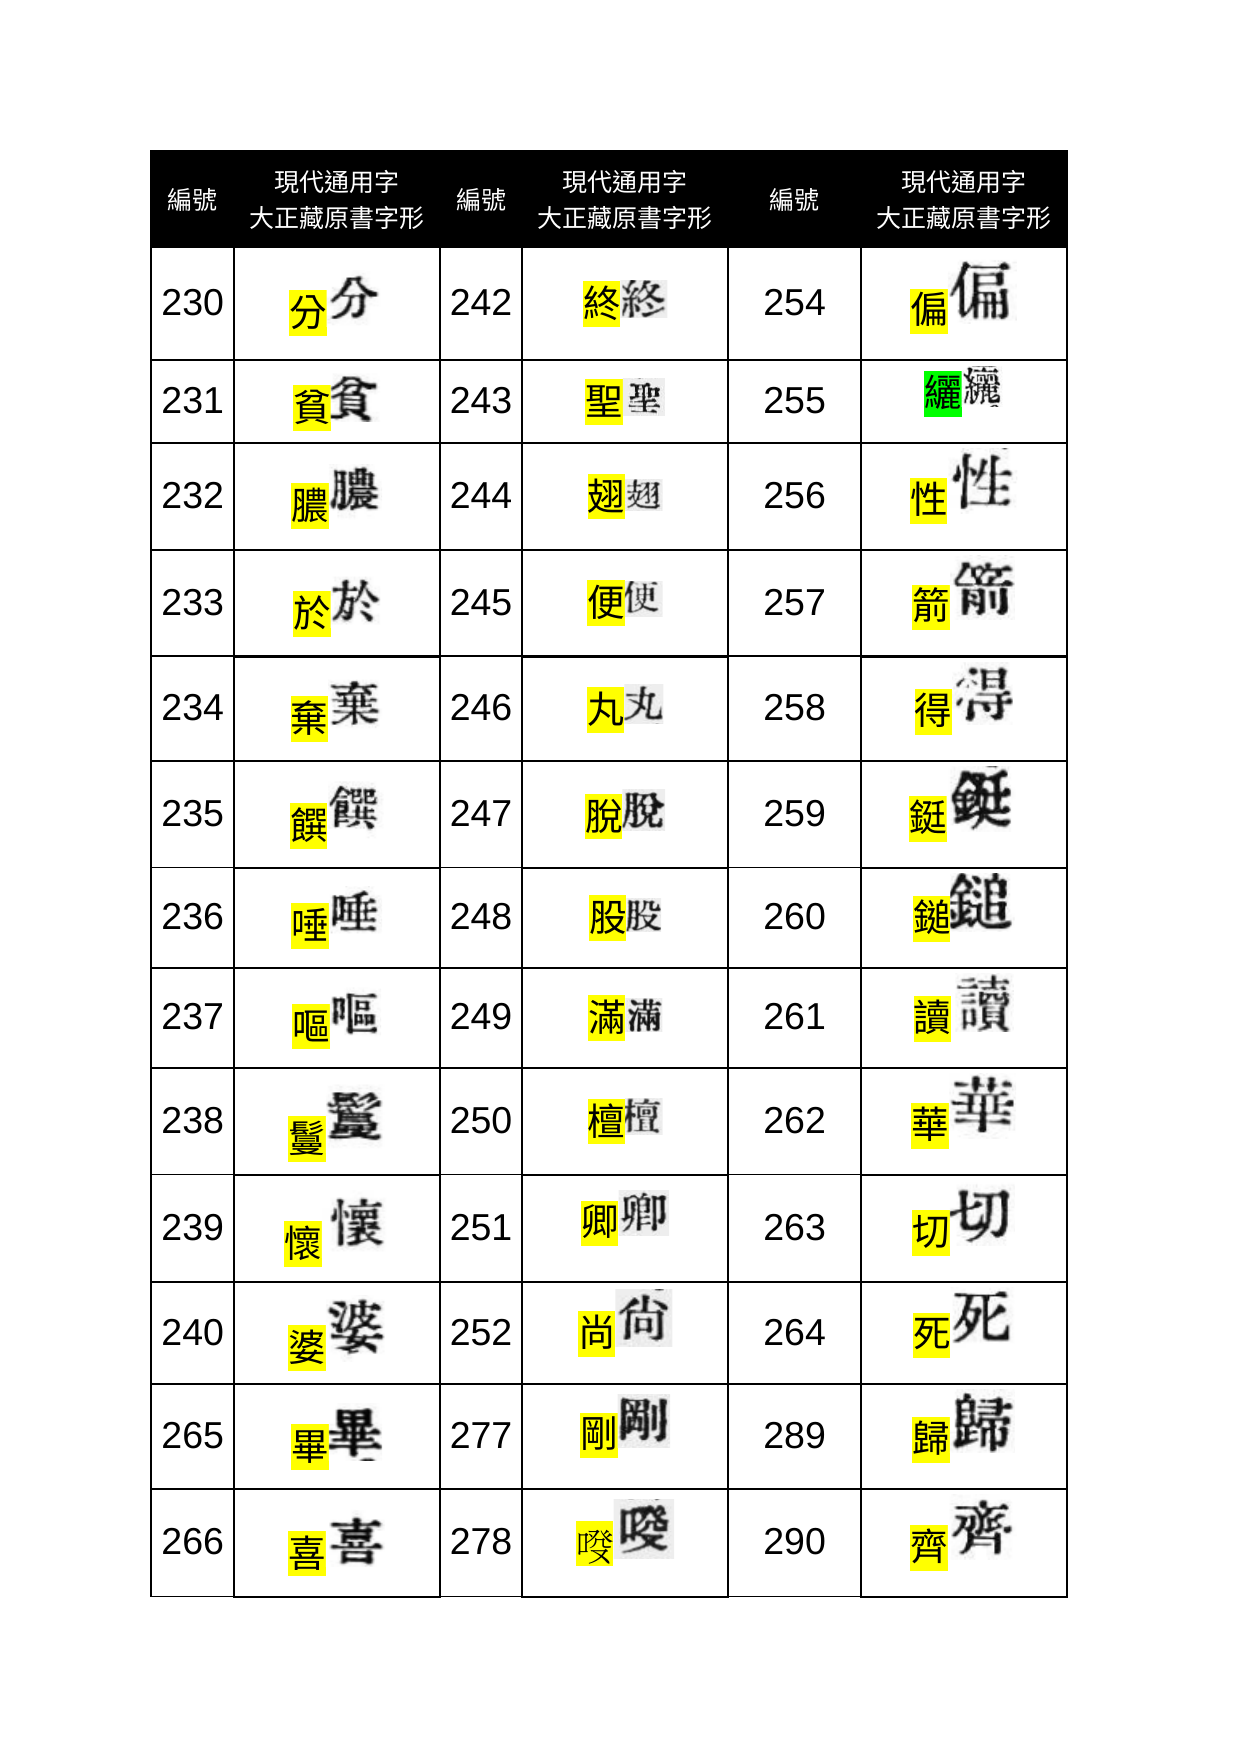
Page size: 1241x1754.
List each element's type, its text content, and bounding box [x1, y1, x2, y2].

picture [624, 581, 663, 617]
picture [328, 1403, 383, 1461]
table_cell 252 [441, 1283, 521, 1383]
table_cell 卿 [523, 1176, 727, 1281]
table_cell 聖 [523, 361, 727, 442]
picture [622, 789, 666, 831]
table_cell 齊 [862, 1490, 1066, 1596]
table_cell 貧 [235, 361, 439, 442]
table_header 現代通用字 大正藏原書字形 [235, 152, 439, 245]
table_cell 289 [729, 1385, 860, 1488]
table_cell 263 [729, 1175, 860, 1281]
picture [328, 464, 383, 520]
table_cell 歸 [862, 1385, 1066, 1488]
picture [617, 1394, 671, 1448]
table_cell 248 [441, 868, 521, 967]
picture [325, 1295, 386, 1362]
table_cell 259 [729, 762, 860, 867]
table_cell 讀 [862, 969, 1066, 1067]
picture [326, 270, 385, 327]
table_cell 股 [523, 869, 727, 967]
picture [330, 372, 381, 422]
table_cell 277 [441, 1385, 521, 1488]
table_cell 260 [729, 868, 860, 967]
picture [327, 780, 384, 840]
picture [618, 1190, 670, 1236]
picture [325, 1509, 386, 1567]
picture [950, 1287, 1015, 1348]
picture [625, 1098, 663, 1135]
picture [950, 873, 1015, 932]
picture [949, 1180, 1015, 1246]
table_cell 246 [441, 657, 521, 760]
table_cell 鬘 [235, 1069, 439, 1174]
table_cell 鋌 [862, 762, 1066, 867]
table_cell 258 [729, 657, 860, 760]
picture [961, 366, 1004, 407]
table_cell 250 [441, 1069, 521, 1174]
picture [325, 1080, 386, 1153]
table_cell 饌 [235, 762, 439, 867]
table_cell 剛 [523, 1385, 727, 1488]
table_cell 性 [862, 444, 1066, 549]
table_cell 266 [152, 1490, 233, 1596]
table_cell 256 [729, 444, 860, 549]
table_cell 238 [152, 1069, 233, 1174]
picture [620, 280, 668, 318]
picture [947, 252, 1017, 324]
table_cell 華 [862, 1069, 1066, 1174]
table_cell 畢 [235, 1385, 439, 1488]
table_cell 滿 [523, 969, 727, 1067]
table_cell 懷 [235, 1176, 439, 1281]
table_cell 便 [523, 551, 727, 655]
table_cell 239 [152, 1175, 233, 1281]
picture [625, 479, 663, 511]
table_cell 254 [729, 248, 860, 359]
picture [328, 676, 383, 733]
picture [948, 1073, 1017, 1139]
table_cell 死 [862, 1283, 1066, 1383]
table_cell 244 [441, 444, 521, 549]
table_cell 終 [523, 248, 727, 359]
table_cell 262 [729, 1069, 860, 1174]
table_cell 於 [235, 551, 439, 655]
picture [626, 898, 662, 932]
table_cell 翅 [523, 444, 727, 549]
table_cell 240 [152, 1283, 233, 1383]
table_cell 尚 [523, 1283, 727, 1383]
table_cell 265 [152, 1385, 233, 1488]
table_cell 245 [441, 551, 521, 655]
table_cell 261 [729, 969, 860, 1067]
table_cell 255 [729, 361, 860, 442]
table_cell 251 [441, 1175, 521, 1281]
picture [947, 1494, 1017, 1560]
picture [625, 998, 663, 1032]
table_cell 分 [235, 248, 439, 359]
table_cell 偏 [862, 248, 1066, 359]
table_cell 唾 [235, 869, 439, 967]
table_cell 得 [862, 658, 1066, 760]
picture [328, 886, 383, 940]
table_cell 243 [441, 361, 521, 442]
picture [330, 569, 381, 628]
picture [615, 1289, 673, 1347]
table_cell 264 [729, 1283, 860, 1383]
table_cell 婆 [235, 1283, 439, 1383]
table_cell 脫 [523, 762, 727, 867]
picture [624, 684, 664, 724]
picture [622, 378, 665, 416]
picture [952, 662, 1013, 725]
table_cell 喜 [235, 1490, 439, 1596]
table_header 編號 [152, 152, 233, 245]
table_cell 鎚 [862, 869, 1066, 967]
table_cell 257 [729, 551, 860, 655]
table_cell 237 [152, 969, 233, 1067]
picture [329, 986, 382, 1040]
table_cell 247 [441, 762, 521, 867]
table_cell 箭 [862, 551, 1066, 655]
table_cell 249 [441, 969, 521, 1067]
picture [947, 448, 1018, 514]
table_cell 290 [729, 1490, 860, 1596]
picture [946, 766, 1019, 832]
table_cell 嘔 [235, 969, 439, 1067]
table_header 編號 [441, 152, 521, 245]
picture [613, 1499, 675, 1559]
table_cell 檀 [523, 1069, 727, 1174]
table_cell 231 [152, 361, 233, 442]
table_cell 切 [862, 1176, 1066, 1281]
table_cell 233 [152, 551, 233, 655]
table_header 現代通用字 大正藏原書字形 [862, 152, 1066, 245]
table_cell 230 [152, 248, 233, 359]
table_header 現代通用字 大正藏原書字形 [523, 152, 727, 245]
table_header 編號 [729, 152, 860, 245]
picture [949, 555, 1015, 620]
picture [321, 1190, 389, 1258]
table_cell 膿 [235, 444, 439, 549]
table_cell 235 [152, 762, 233, 867]
picture [949, 1389, 1015, 1453]
table_cell 242 [441, 248, 521, 359]
table_cell 丸 [523, 658, 727, 760]
table_cell 𠷑 [523, 1490, 727, 1596]
table_cell 棄 [235, 658, 439, 760]
picture [951, 973, 1014, 1032]
table_cell 236 [152, 868, 233, 967]
table_cell 232 [152, 444, 233, 549]
table_cell 278 [441, 1490, 521, 1596]
table_cell 纚 [862, 361, 1066, 442]
table_cell 234 [152, 657, 233, 760]
